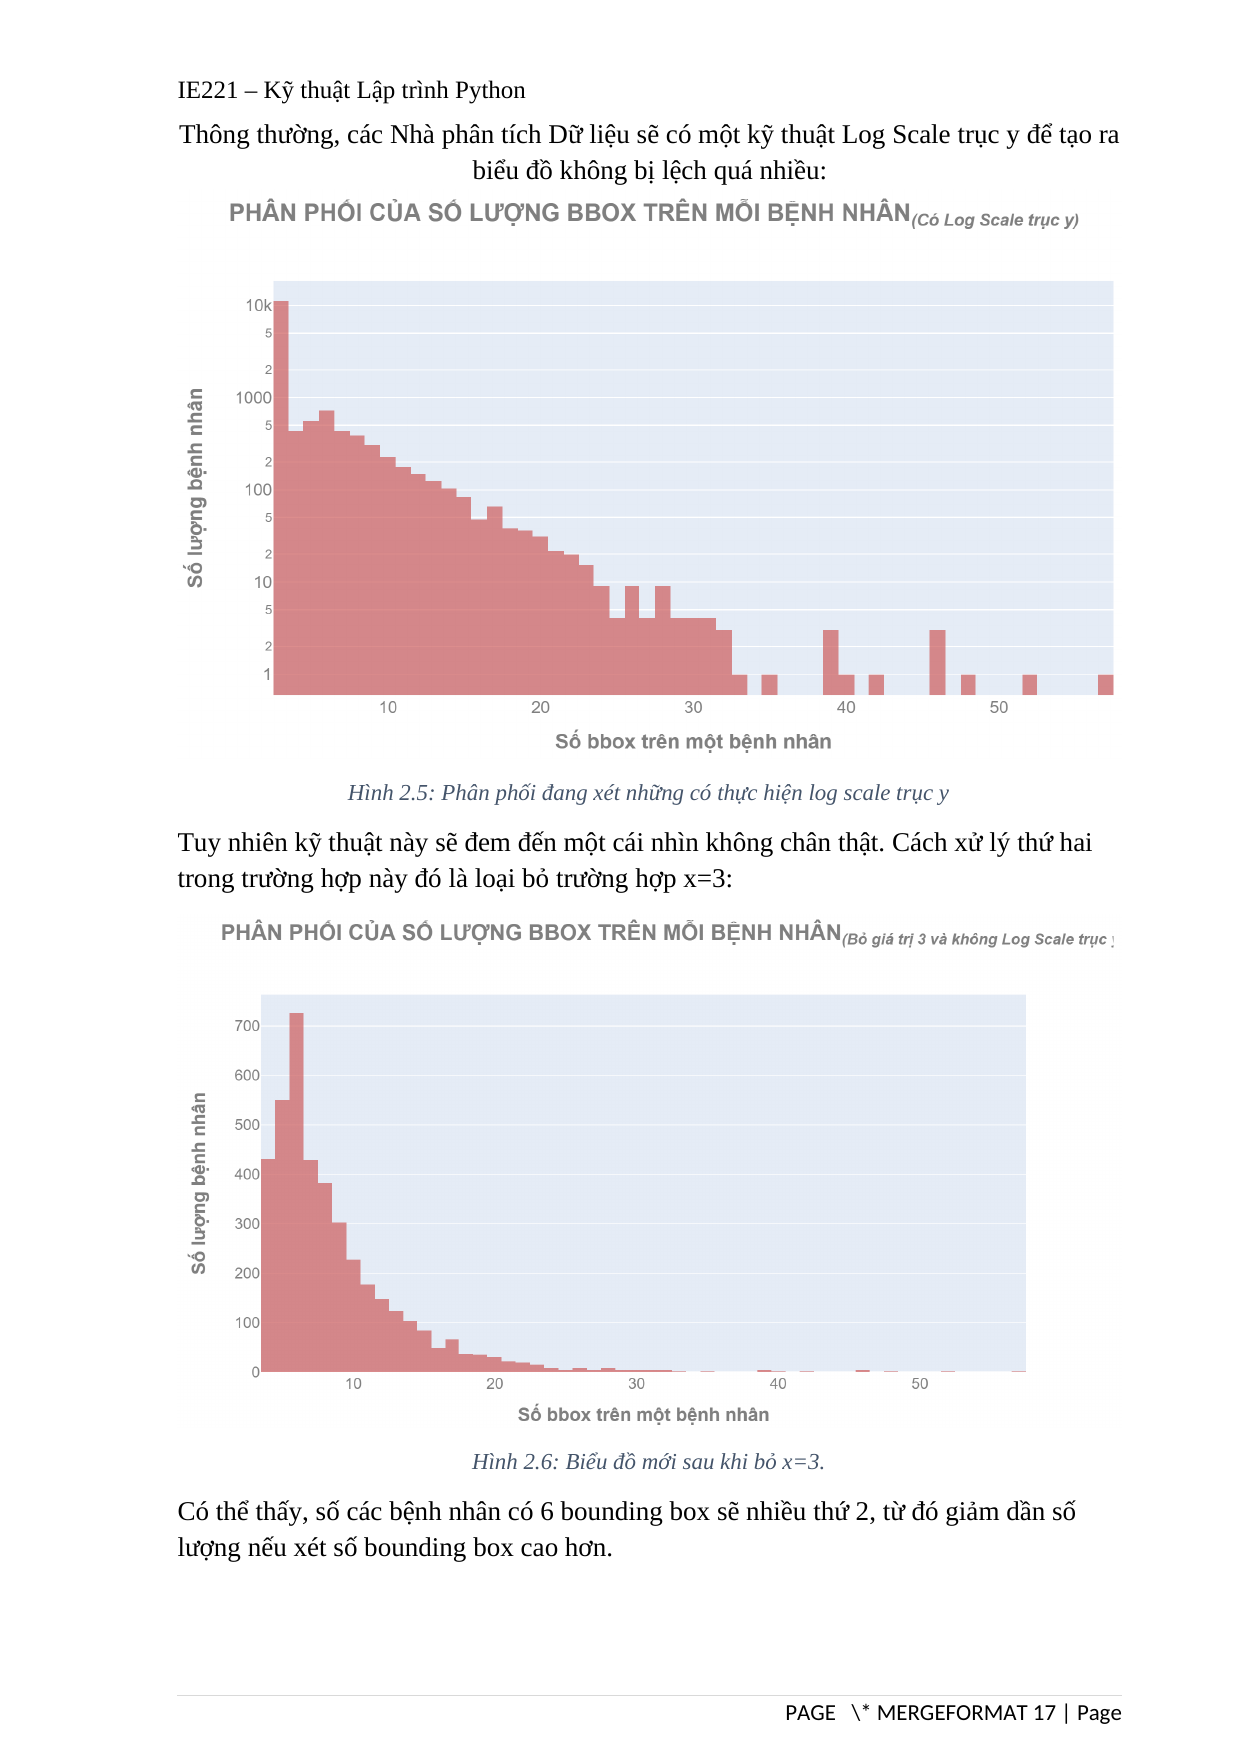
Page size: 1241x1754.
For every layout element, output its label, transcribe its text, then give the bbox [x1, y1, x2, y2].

text Hình 2.5: Phân phối đang xét những có thực hiện log scale trục y [177, 779, 1122, 806]
text Thông thường, các Nhà phân tích Dữ liệu sẽ có một kỹ thuật Log Scale trục y để tạo ra biểu đồ không bị lệch quá nhiều: [177, 118, 1122, 189]
picture [177, 914, 1123, 1428]
text Tuy nhiên kỹ thuật này sẽ đem đến một cái nhìn không chân thật. Cách xử lý thứ hai trong trường hợp này đó là loại bỏ trường hợp x=3: [177, 826, 1122, 893]
text Hình 2.6: Biểu đồ mới sau khi bỏ x=3. [177, 1448, 1122, 1474]
text Có thể thấy, số các bệnh nhân có 6 bounding box sẽ nhiều thứ 2, từ đó giảm dần số lượng nếu xét số bounding box cao hơn. [177, 1495, 1122, 1562]
picture [177, 189, 1123, 759]
